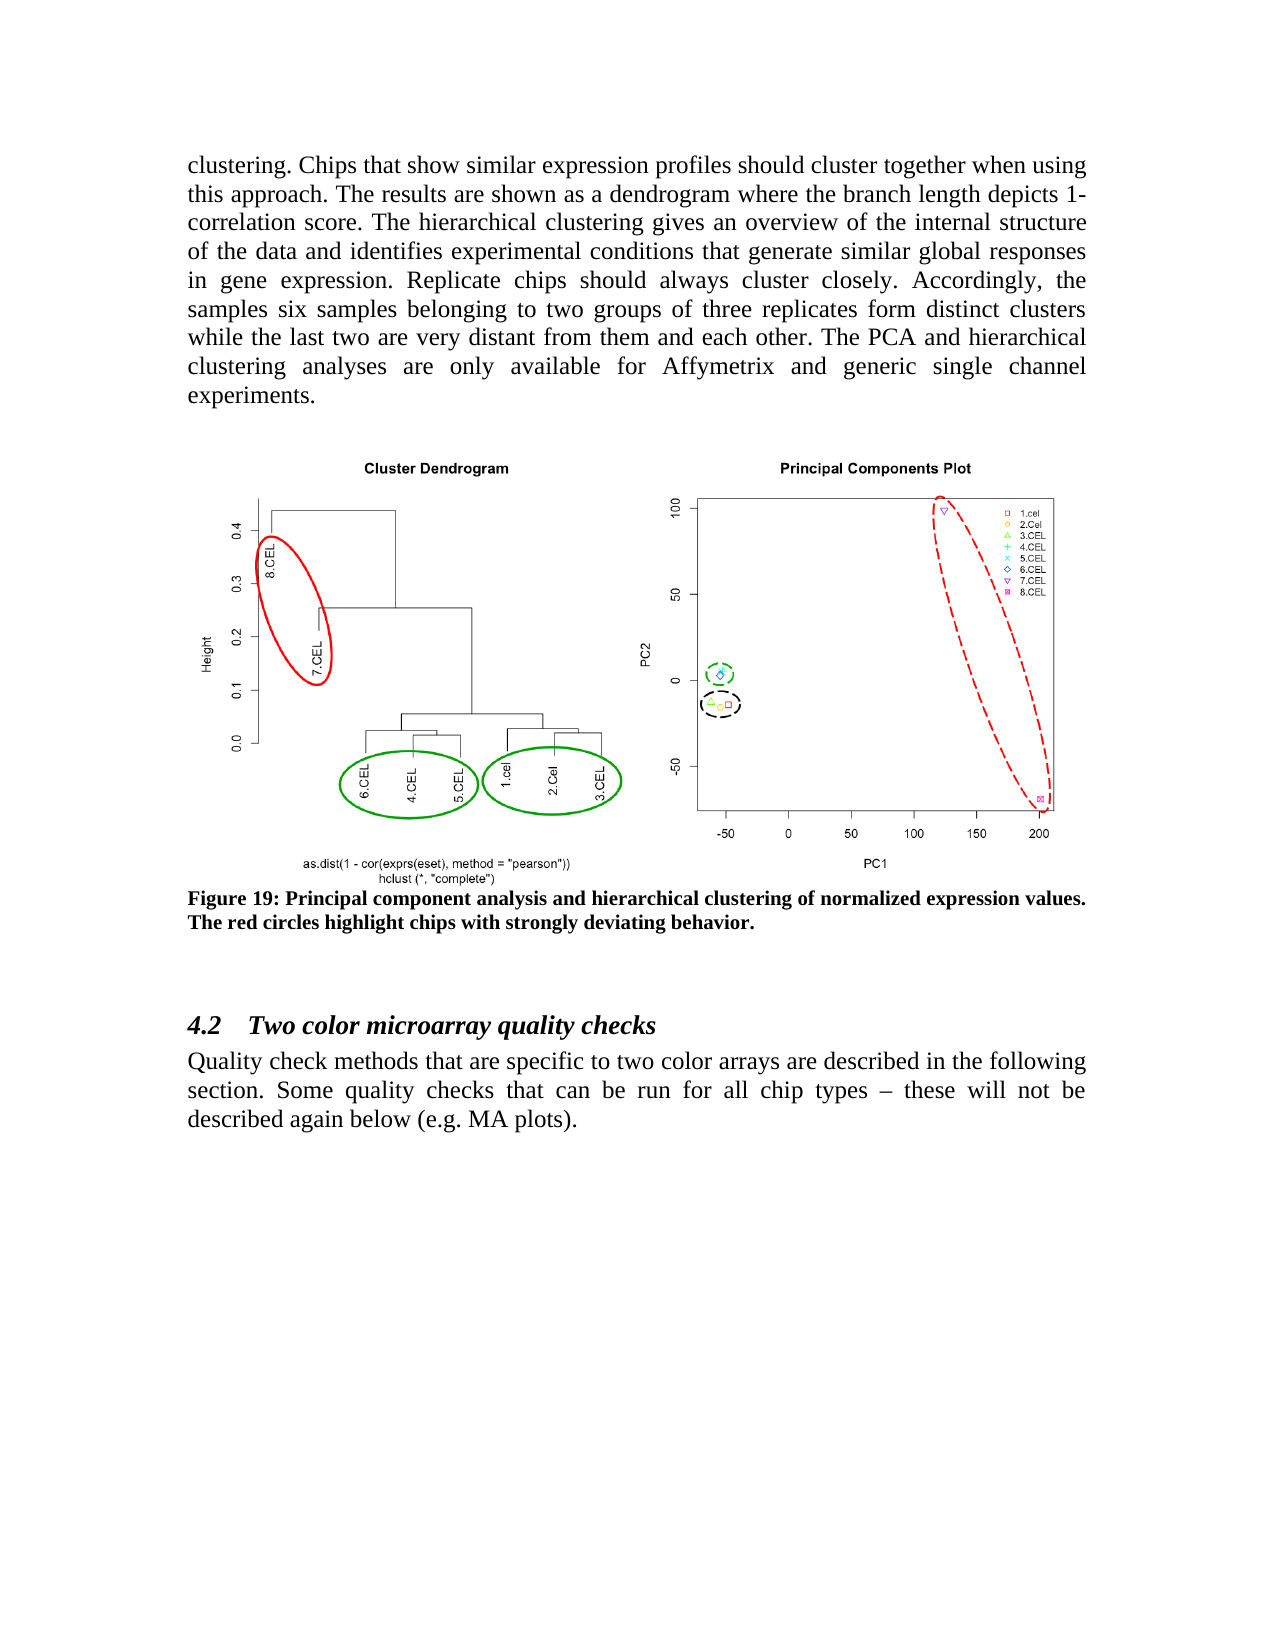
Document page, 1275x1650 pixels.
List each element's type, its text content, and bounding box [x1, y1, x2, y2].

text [187, 150, 1087, 409]
text Quality check methods that are specific to two color arrays are described in the following section. Some quality checks that can be run for all chip types – these will not be described again below (e.g. MA plots). [187, 1046, 1087, 1132]
text Figure : Principal component analysis and hierarchical clustering of normalized expression values. The red circles highlight chips with strongly deviating behavior. [187, 886, 1087, 934]
picture [187, 437, 1085, 887]
subtitle Two color microarray quality checks [187, 1009, 1087, 1040]
